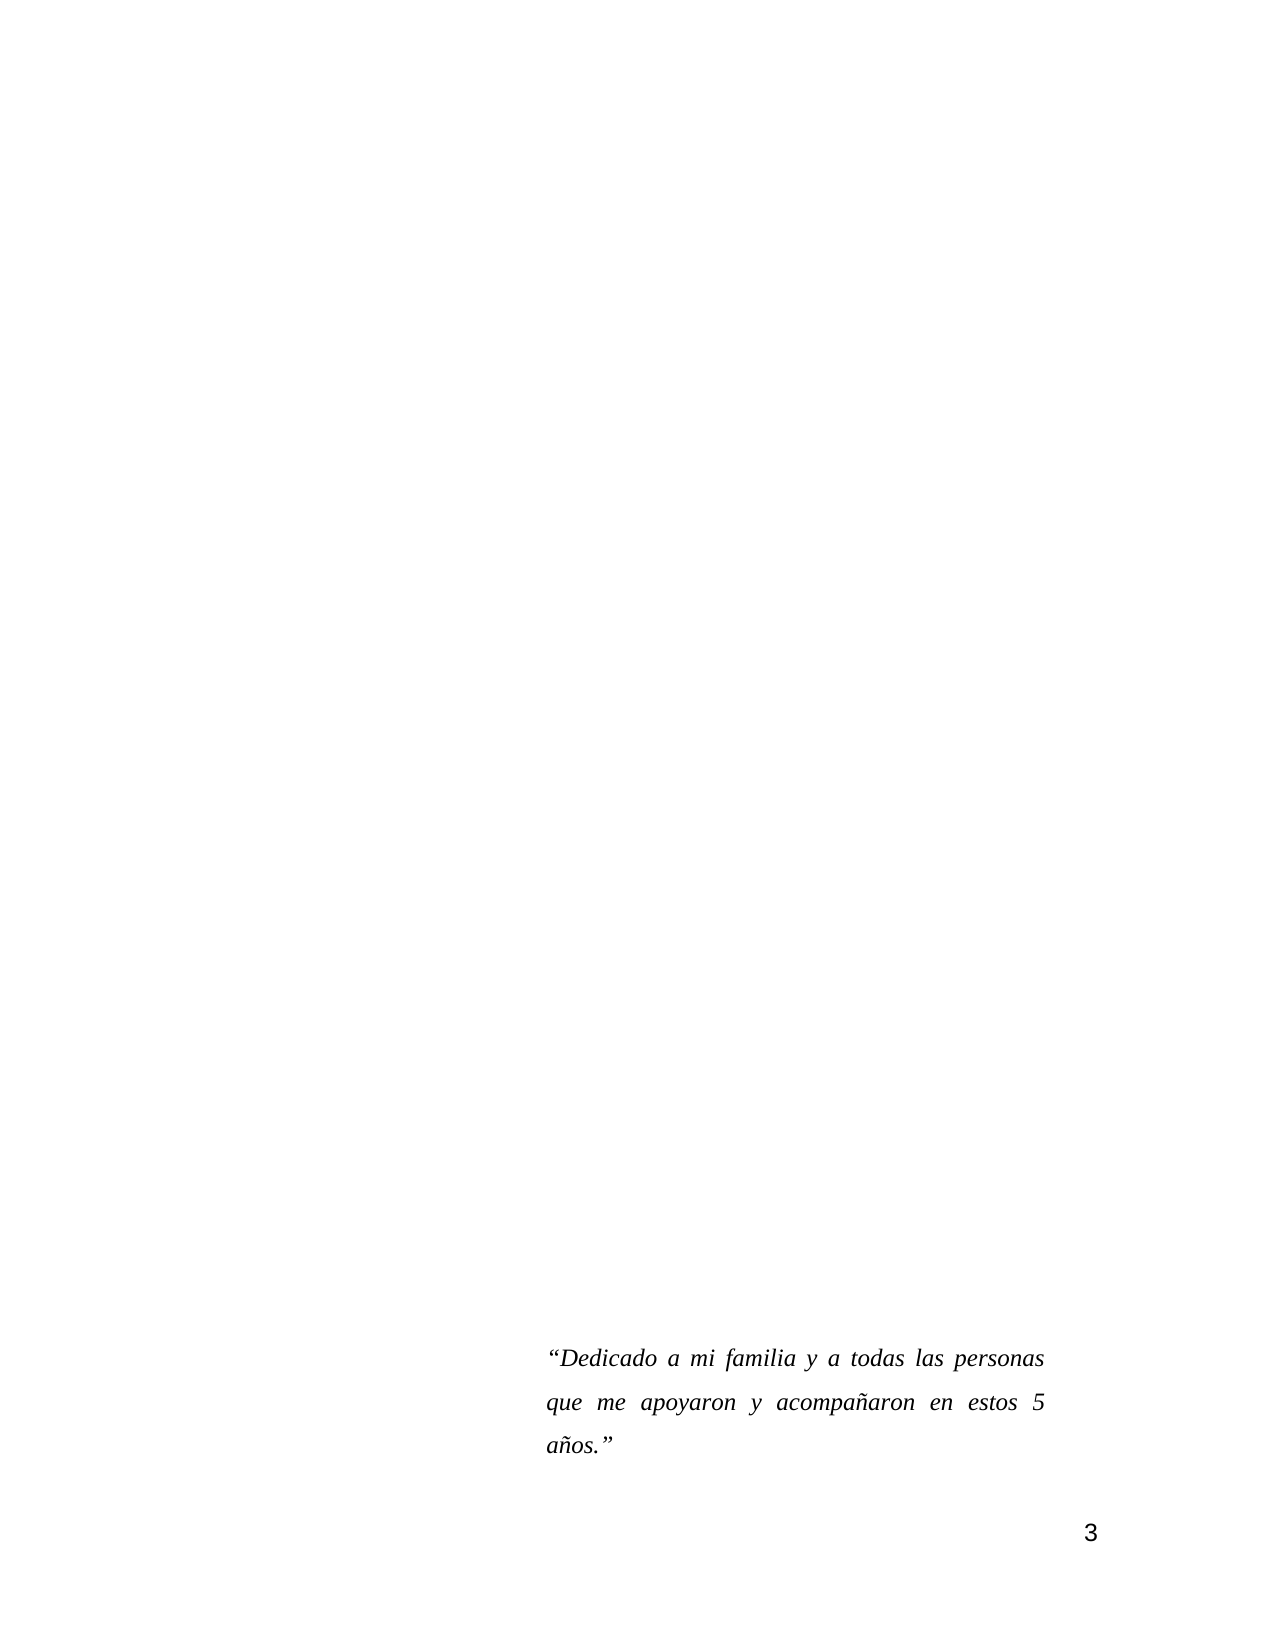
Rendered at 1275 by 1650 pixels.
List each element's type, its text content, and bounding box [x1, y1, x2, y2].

text “Dedicado a mi familia y a todas las personas que me apoyaron y acompañaron en estos 5 años.” [546, 1343, 1048, 1458]
